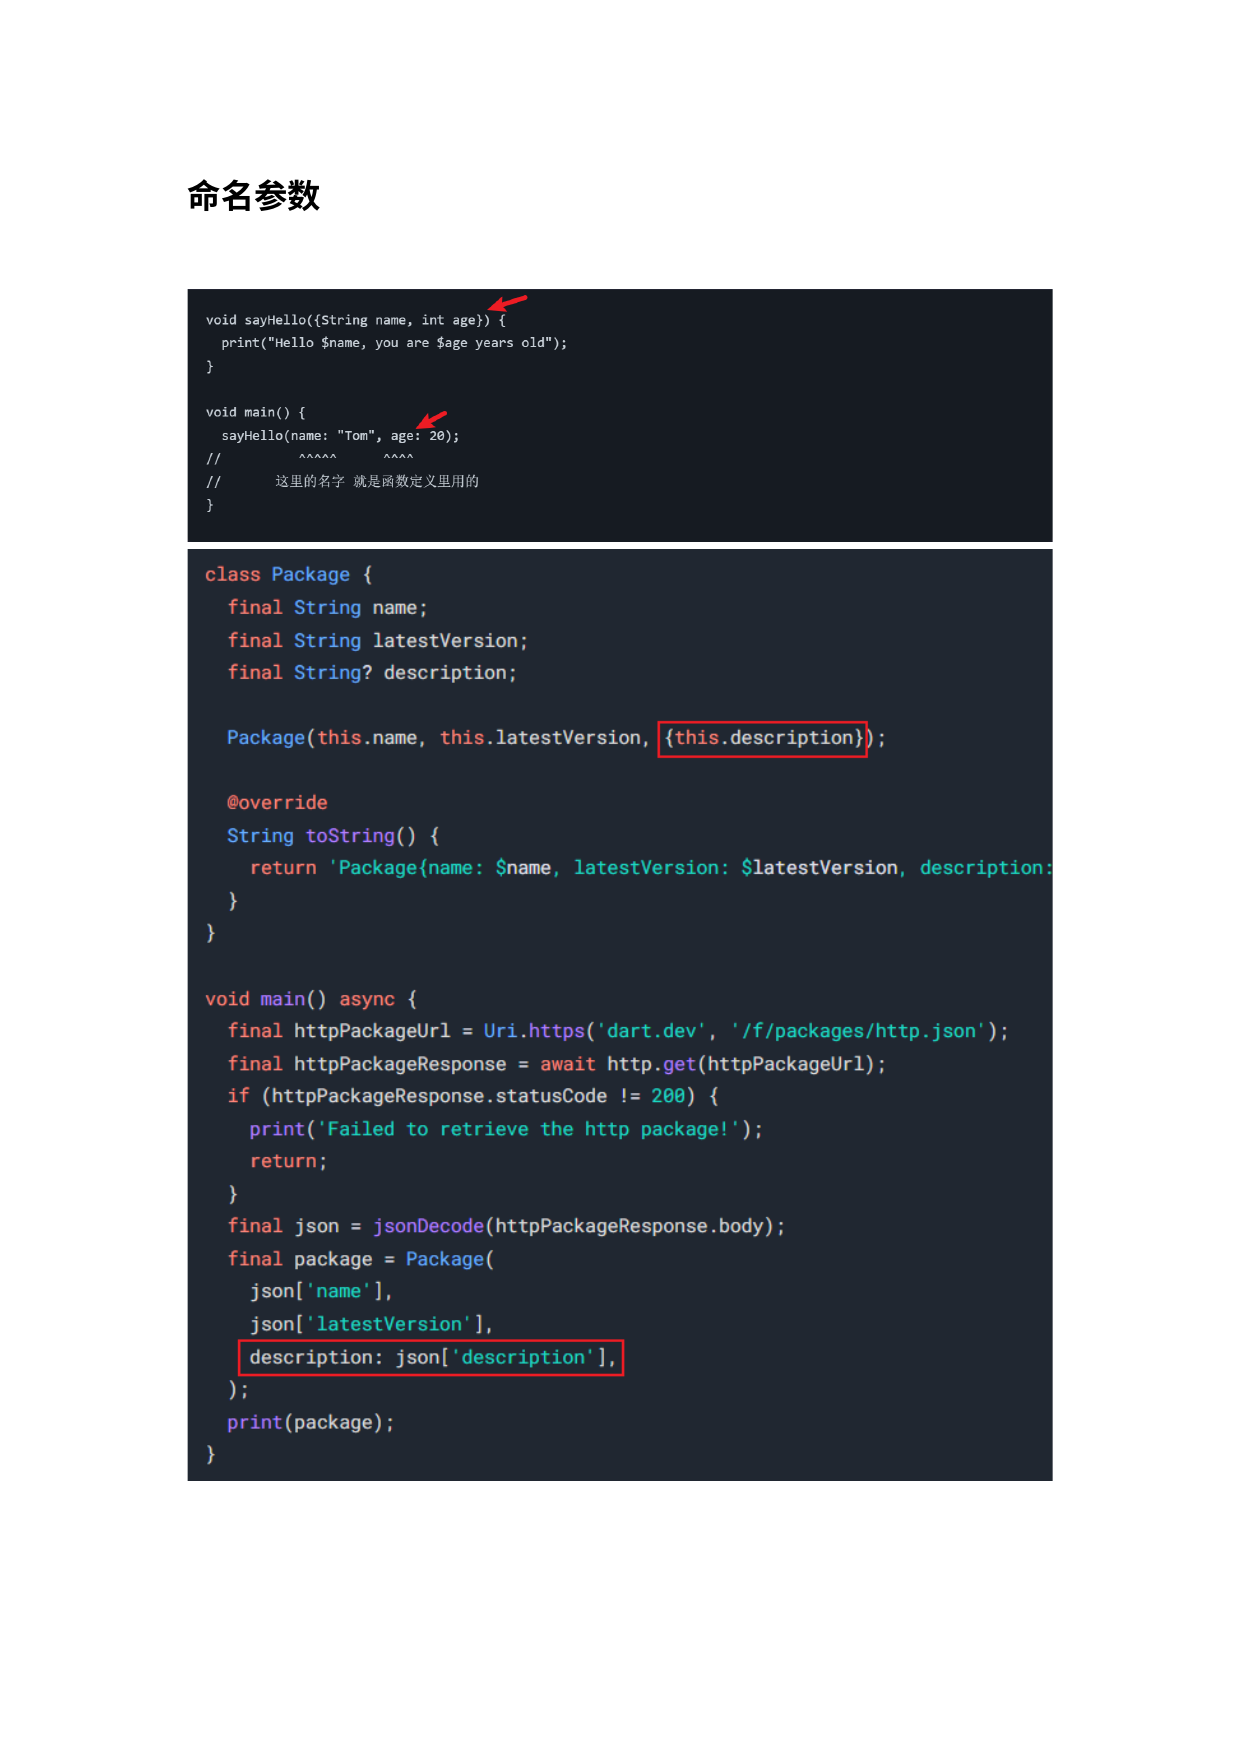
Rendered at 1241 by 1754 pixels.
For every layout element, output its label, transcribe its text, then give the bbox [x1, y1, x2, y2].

picture [187, 289, 1053, 542]
picture [187, 549, 1053, 1481]
subtitle 命名参数 [187, 162, 1053, 227]
